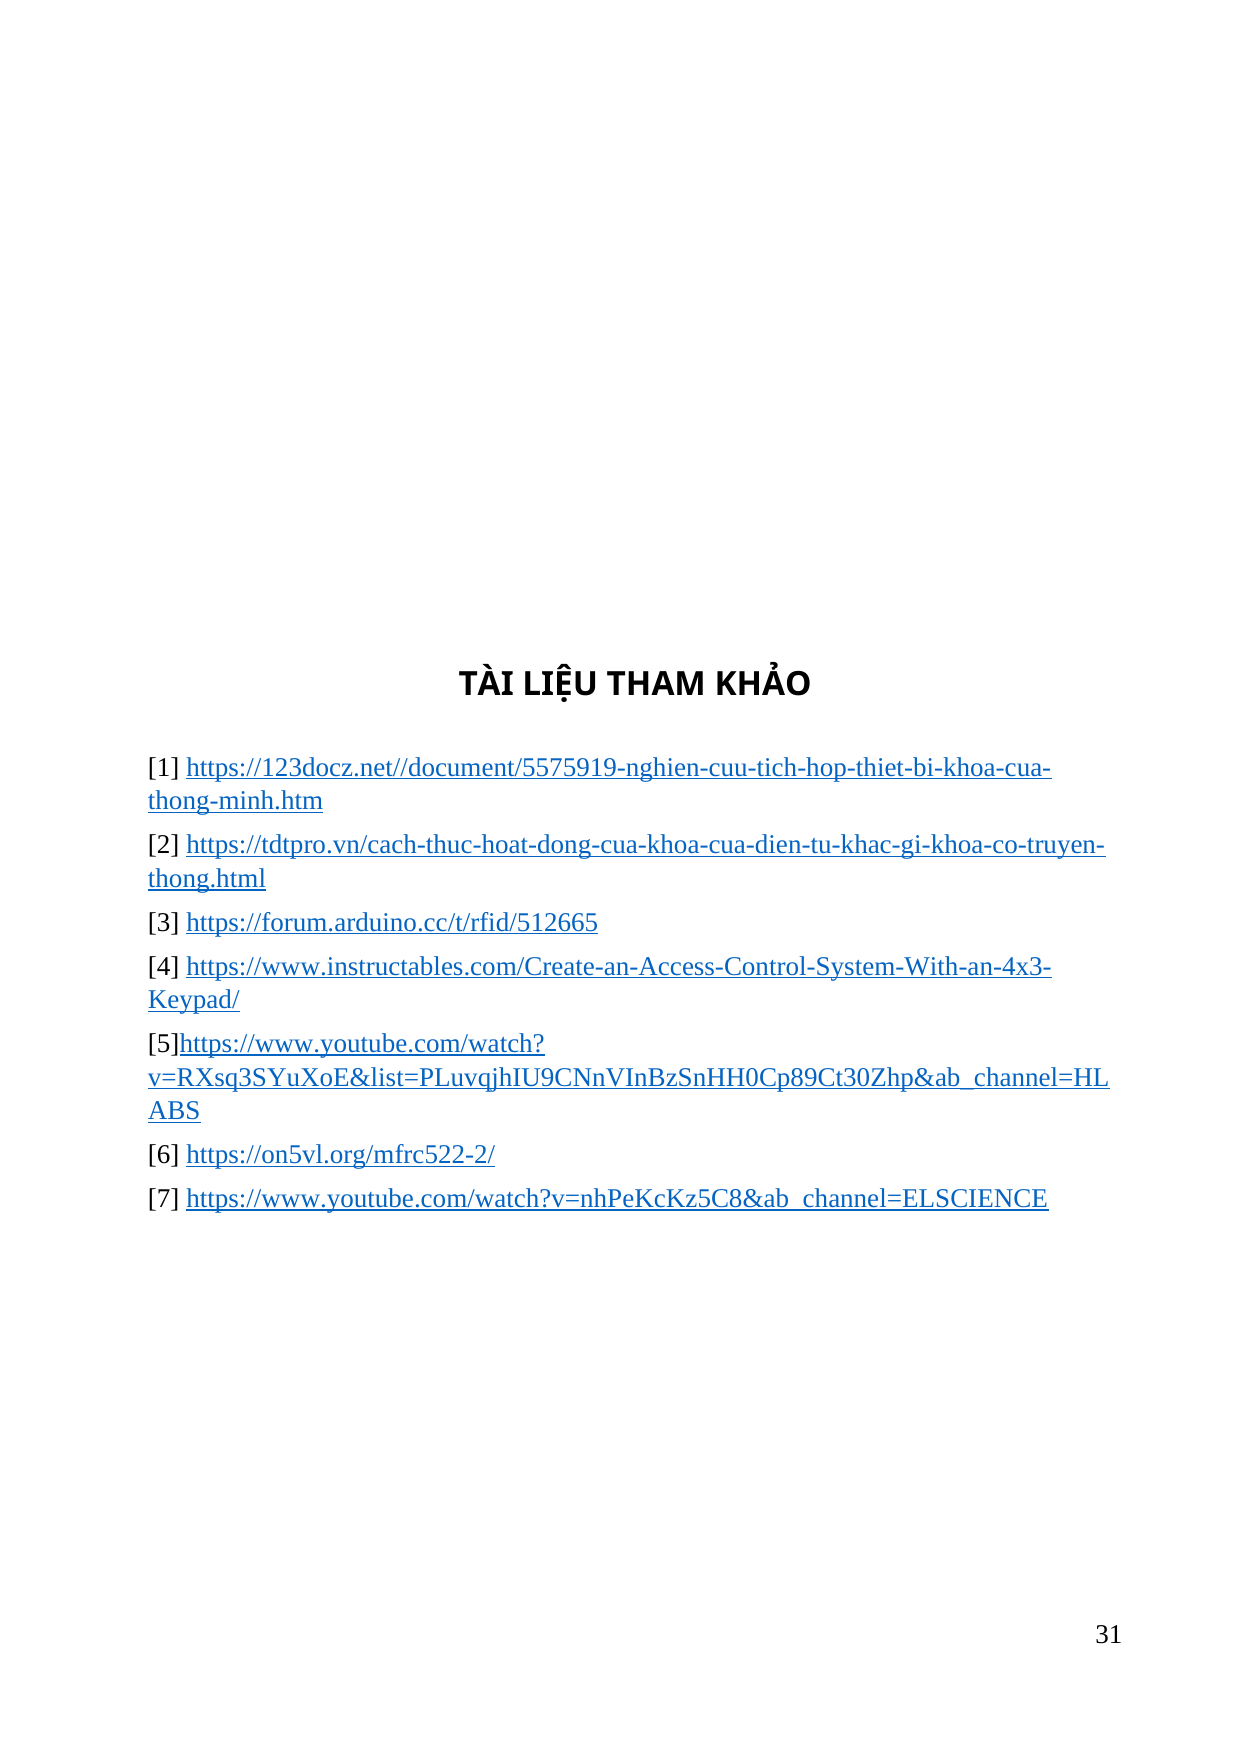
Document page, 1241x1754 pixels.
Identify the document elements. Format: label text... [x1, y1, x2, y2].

text [6] https://on5vl.org/mfrc522-2/ [148, 1138, 1122, 1169]
text [2] https://tdtpro.vn/cach-thuc-hoat-dong-cua-khoa-cua-dien-tu-khac-gi-khoa-co-truyen-thong.html [148, 828, 1122, 893]
text [3] https://forum.arduino.cc/t/rfid/512665 [148, 906, 1122, 937]
text [1] https://123docz.net//document/5575919-nghien-cuu-tich-hop-thiet-bi-khoa-cua-thong-minh.htm [148, 751, 1122, 816]
subtitle TÀI LIỆU THAM KHẢO [148, 660, 1122, 706]
text [5]https://www.youtube.com/watch?v=RXsq3SYuXoE&list=PLuvqjhIU9CNnVInBzSnHH0Cp89Ct30Zhp&ab_channel=HLABS [148, 1027, 1122, 1126]
text [4] https://www.instructables.com/Create-an-Access-Control-System-With-an-4x3-Keypad/ [148, 950, 1122, 1014]
text [7] https://www.youtube.com/watch?v=nhPeKcKz5C8&ab_channel=ELSCIENCE [148, 1182, 1122, 1213]
